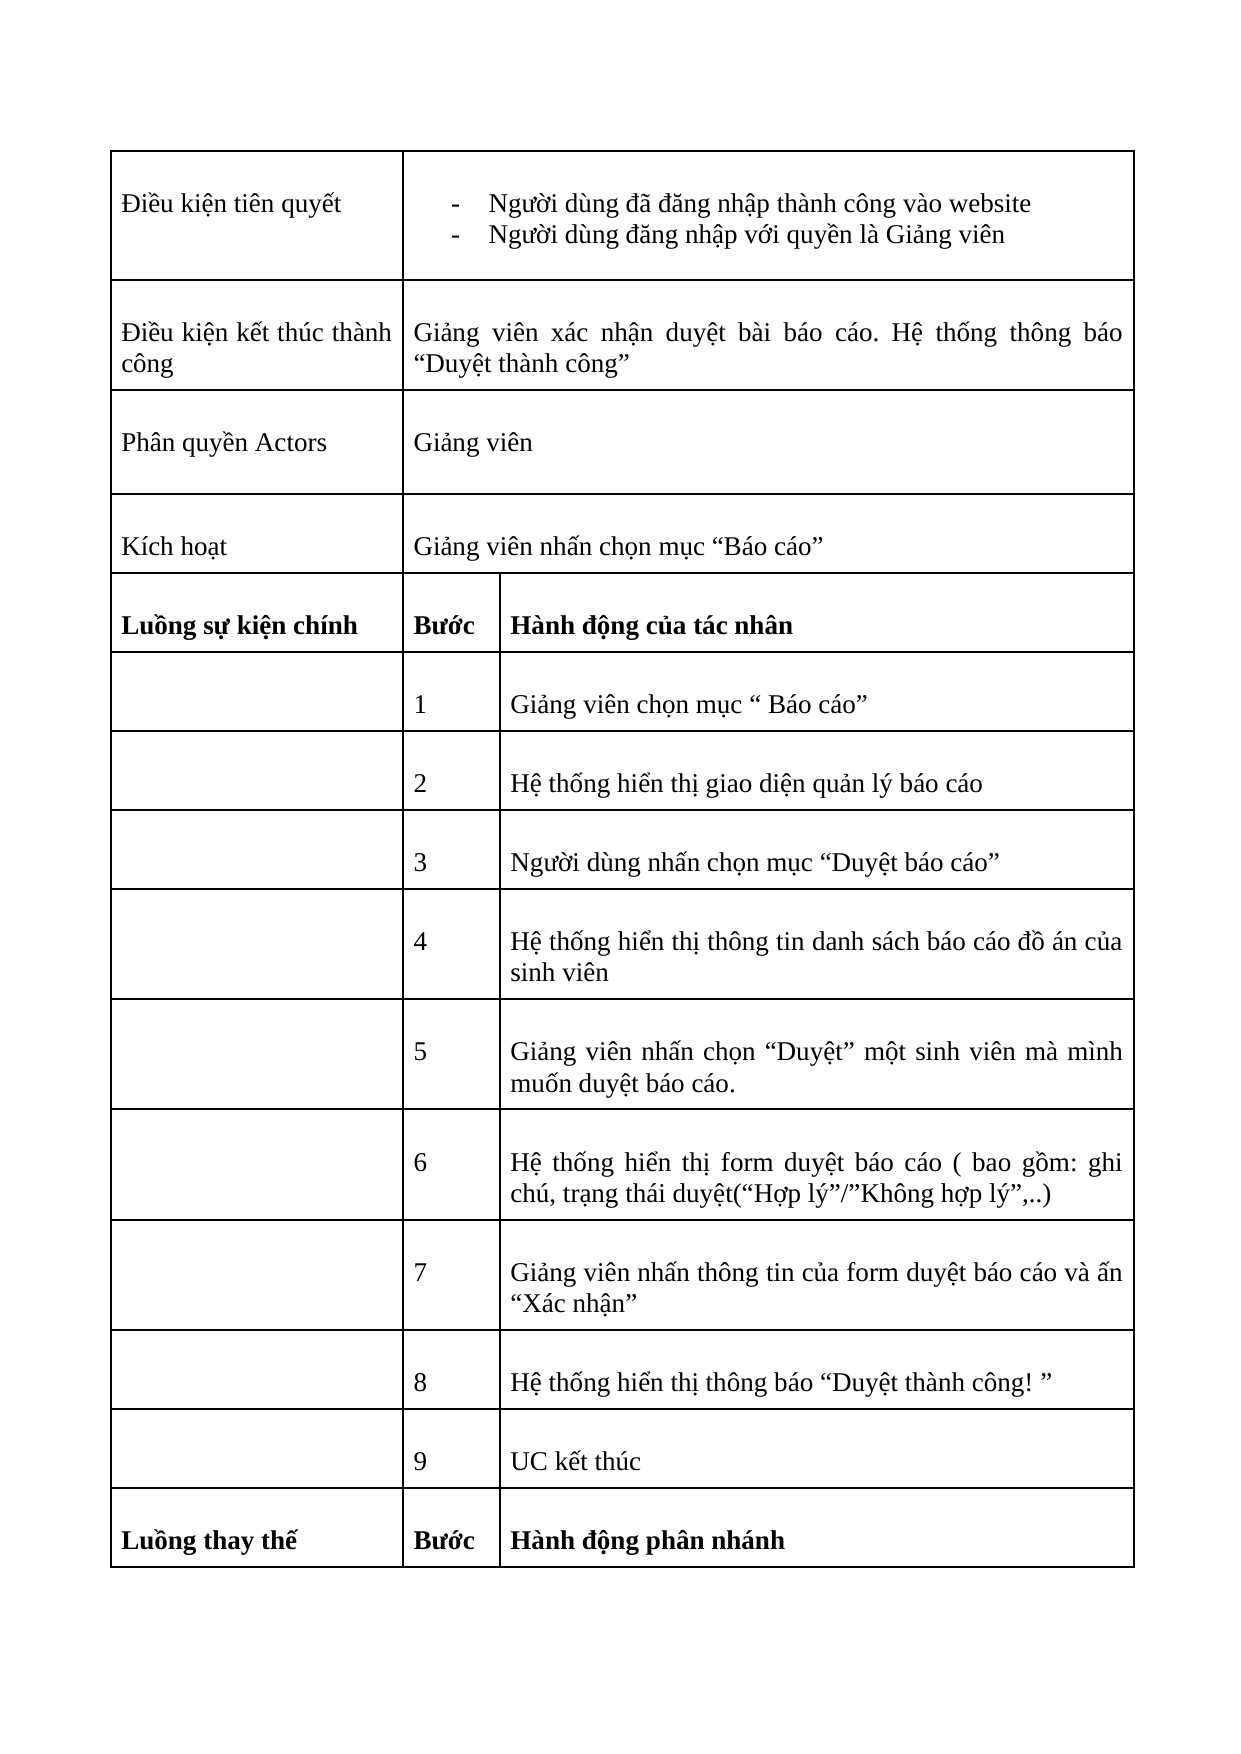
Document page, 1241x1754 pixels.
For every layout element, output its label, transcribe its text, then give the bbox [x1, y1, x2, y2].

table_cell 4 [404, 890, 499, 998]
table_cell Người dùng nhấn chọn mục “Duyệt báo cáo” [501, 811, 1133, 888]
table_cell 5 [404, 1000, 499, 1108]
table_cell 9 [404, 1410, 499, 1487]
table_cell [112, 890, 402, 998]
table_cell Hành động của tác nhân [501, 574, 1133, 651]
table_cell Hệ thống hiển thị form duyệt báo cáo ( bao gồm: ghi chú, trạng thái duyệt(“Hợp lý”/”Không hợp lý”,..) [501, 1110, 1133, 1218]
table_cell 6 [404, 1110, 499, 1218]
table_cell Phân quyền Actors [112, 391, 402, 492]
table_cell [112, 1410, 402, 1487]
table_cell Giảng viên nhấn thông tin của form duyệt báo cáo và ấn “Xác nhận” [501, 1221, 1133, 1329]
table_cell Giảng viên xác nhận duyệt bài báo cáo. Hệ thống thông báo “Duyệt thành công” [404, 281, 1133, 389]
table_cell Giảng viên nhấn chọn mục “Báo cáo” [404, 495, 1133, 572]
table_cell [112, 1110, 402, 1218]
table_cell Giảng viên nhấn chọn “Duyệt” một sinh viên mà mình muốn duyệt báo cáo. [501, 1000, 1133, 1108]
table_cell Người dùng đã đăng nhập thành công vào website Người dùng đăng nhập với quyền là Giảng viên [404, 152, 1133, 279]
table_cell Bước [404, 1489, 499, 1566]
table_cell Hệ thống hiển thị thông tin danh sách báo cáo đồ án của sinh viên [501, 890, 1133, 998]
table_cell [501, 1489, 1133, 1566]
table_cell Luồng sự kiện chính [112, 574, 402, 651]
table_cell Hệ thống hiển thị thông báo “Duyệt thành công! ” [501, 1331, 1133, 1408]
table_cell 3 [404, 811, 499, 888]
table_cell [112, 1000, 402, 1108]
table_cell [112, 732, 402, 809]
table_cell 7 [404, 1221, 499, 1329]
table_cell Bước [404, 574, 499, 651]
table_cell [112, 653, 402, 730]
table_cell Giảng viên [404, 391, 1133, 492]
table_cell Hệ thống hiển thị giao diện quản lý báo cáo [501, 732, 1133, 809]
table_cell UC kết thúc [501, 1410, 1133, 1487]
table_cell 2 [404, 732, 499, 809]
table_cell [112, 811, 402, 888]
table_cell Điều kiện kết thúc thành công [112, 281, 402, 389]
table_cell Điều kiện tiên quyết [112, 152, 402, 279]
table_cell Giảng viên chọn mục “ Báo cáo” [501, 653, 1133, 730]
table_cell 1 [404, 653, 499, 730]
table_cell Luồng thay thế [112, 1489, 402, 1566]
table_cell Kích hoạt [112, 495, 402, 572]
table_cell [112, 1221, 402, 1329]
table_cell [112, 1331, 402, 1408]
table_cell 8 [404, 1331, 499, 1408]
